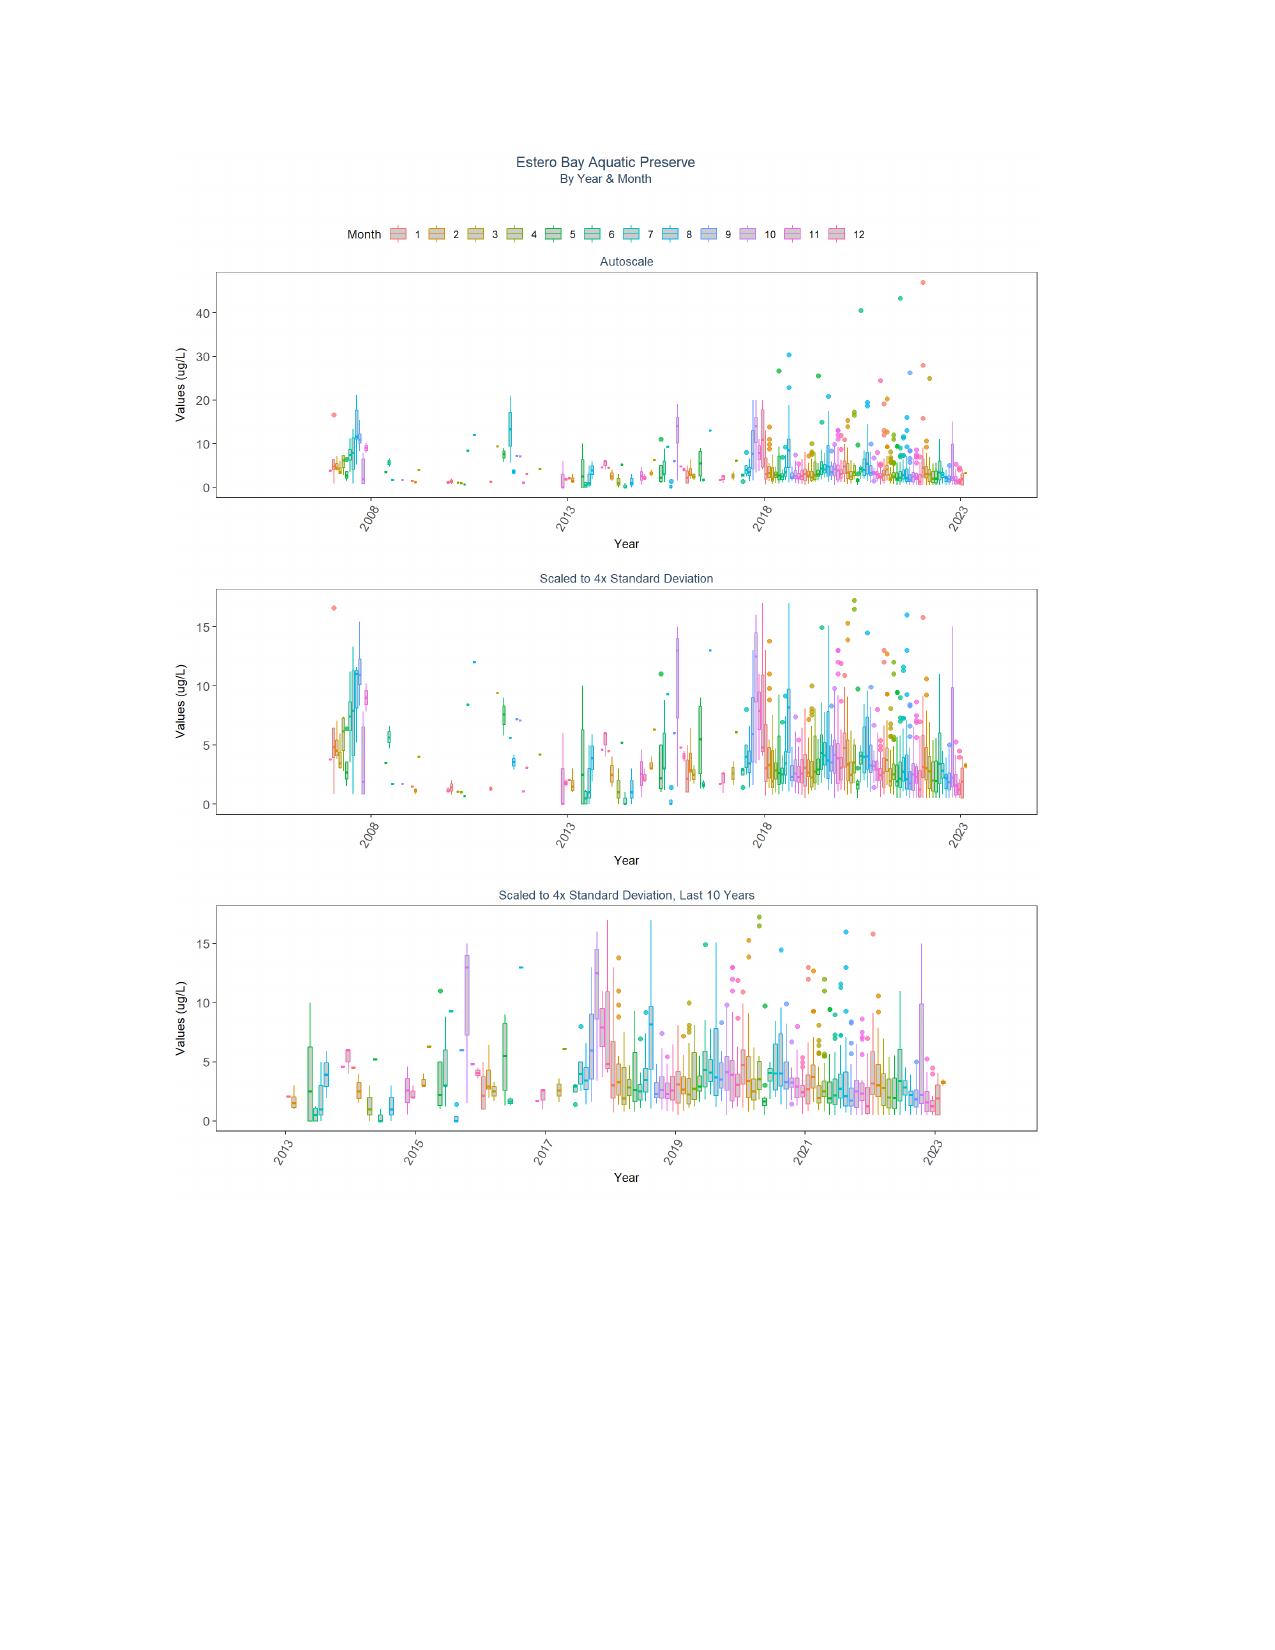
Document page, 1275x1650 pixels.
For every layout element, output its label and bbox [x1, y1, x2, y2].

picture [168, 150, 1044, 1200]
